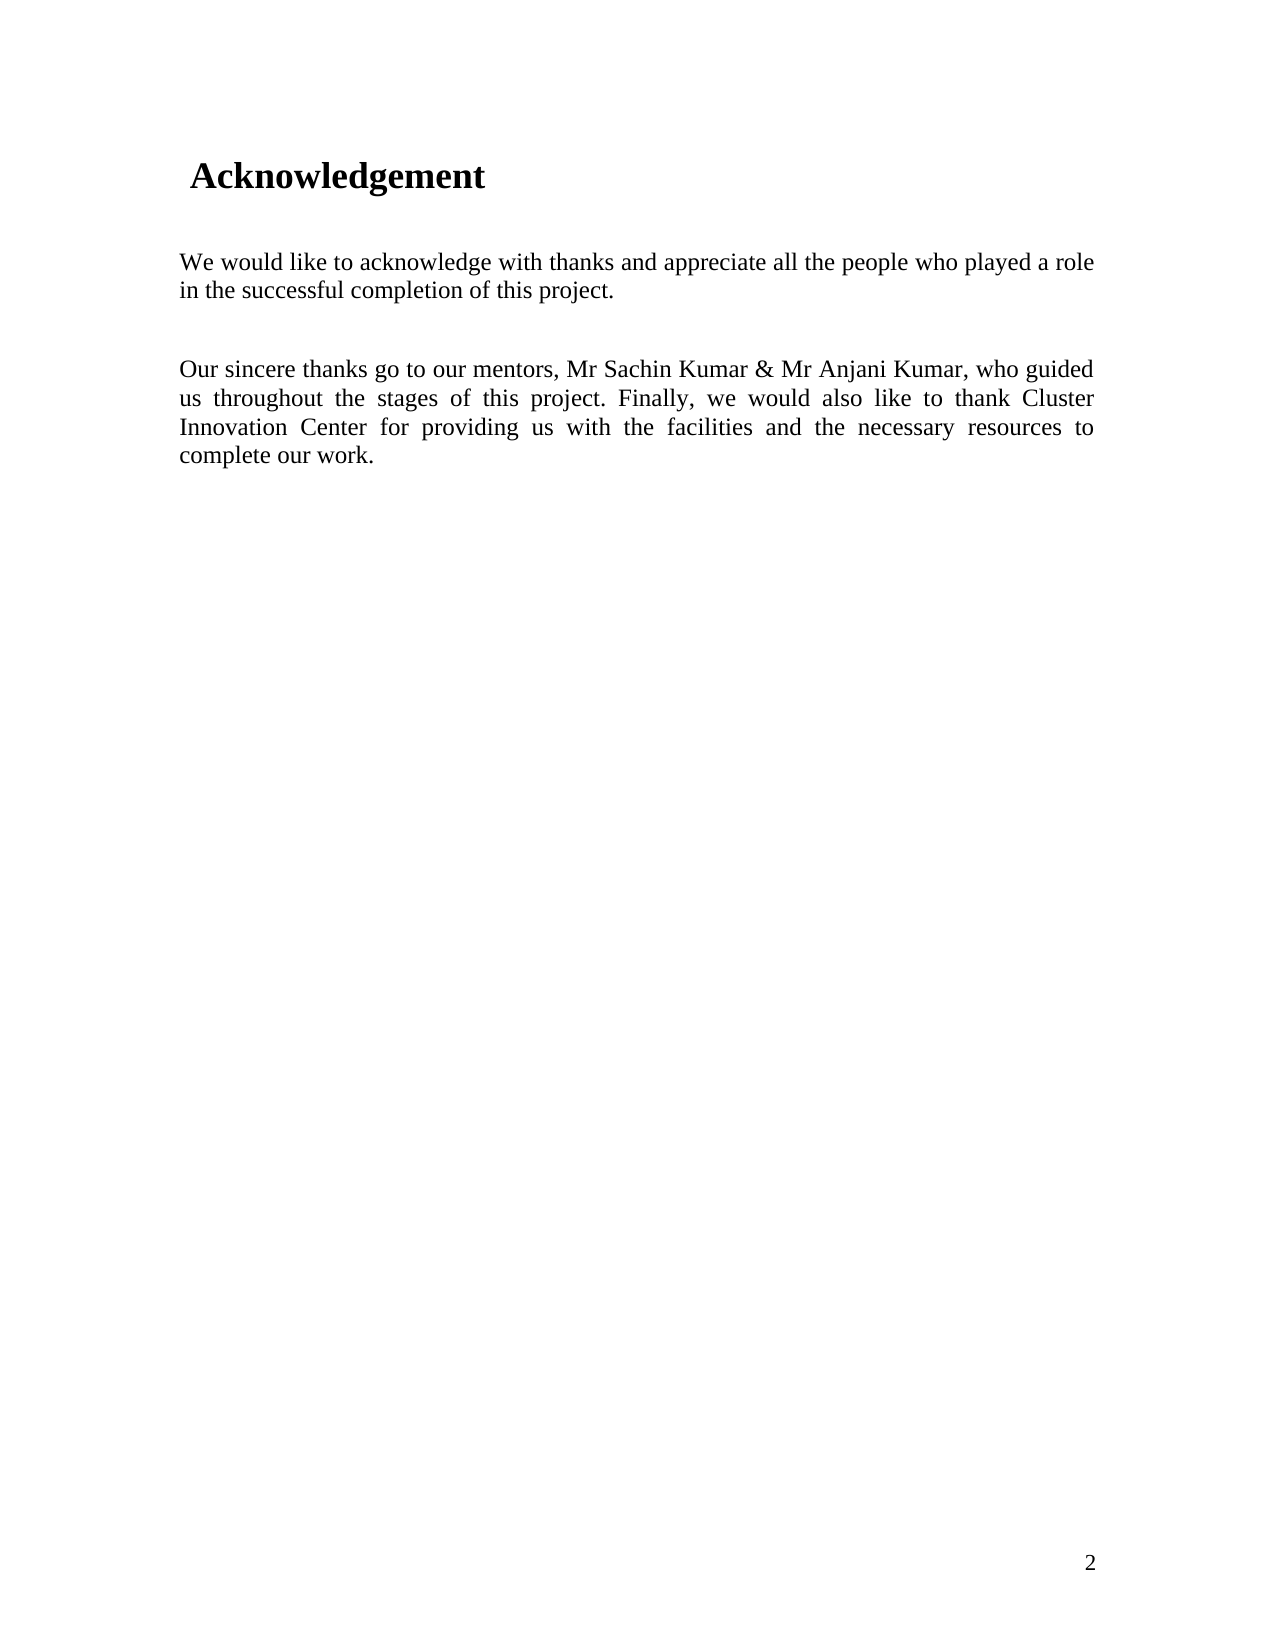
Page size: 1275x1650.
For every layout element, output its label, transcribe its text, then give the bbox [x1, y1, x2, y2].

text Our sincere thanks go to our mentors, Mr Sachin Kumar & Mr Anjani Kumar, who guided us throughout the stages of this project. Finally, we would also like to thank Cluster Innovation Center for providing us with the facilities and the necessary resources to complete our work. [179, 354, 1096, 469]
text We would like to acknowledge with thanks and appreciate all the people who played a role in the successful completion of this project. [179, 247, 1096, 304]
subtitle Acknowledgement [189, 154, 1096, 197]
